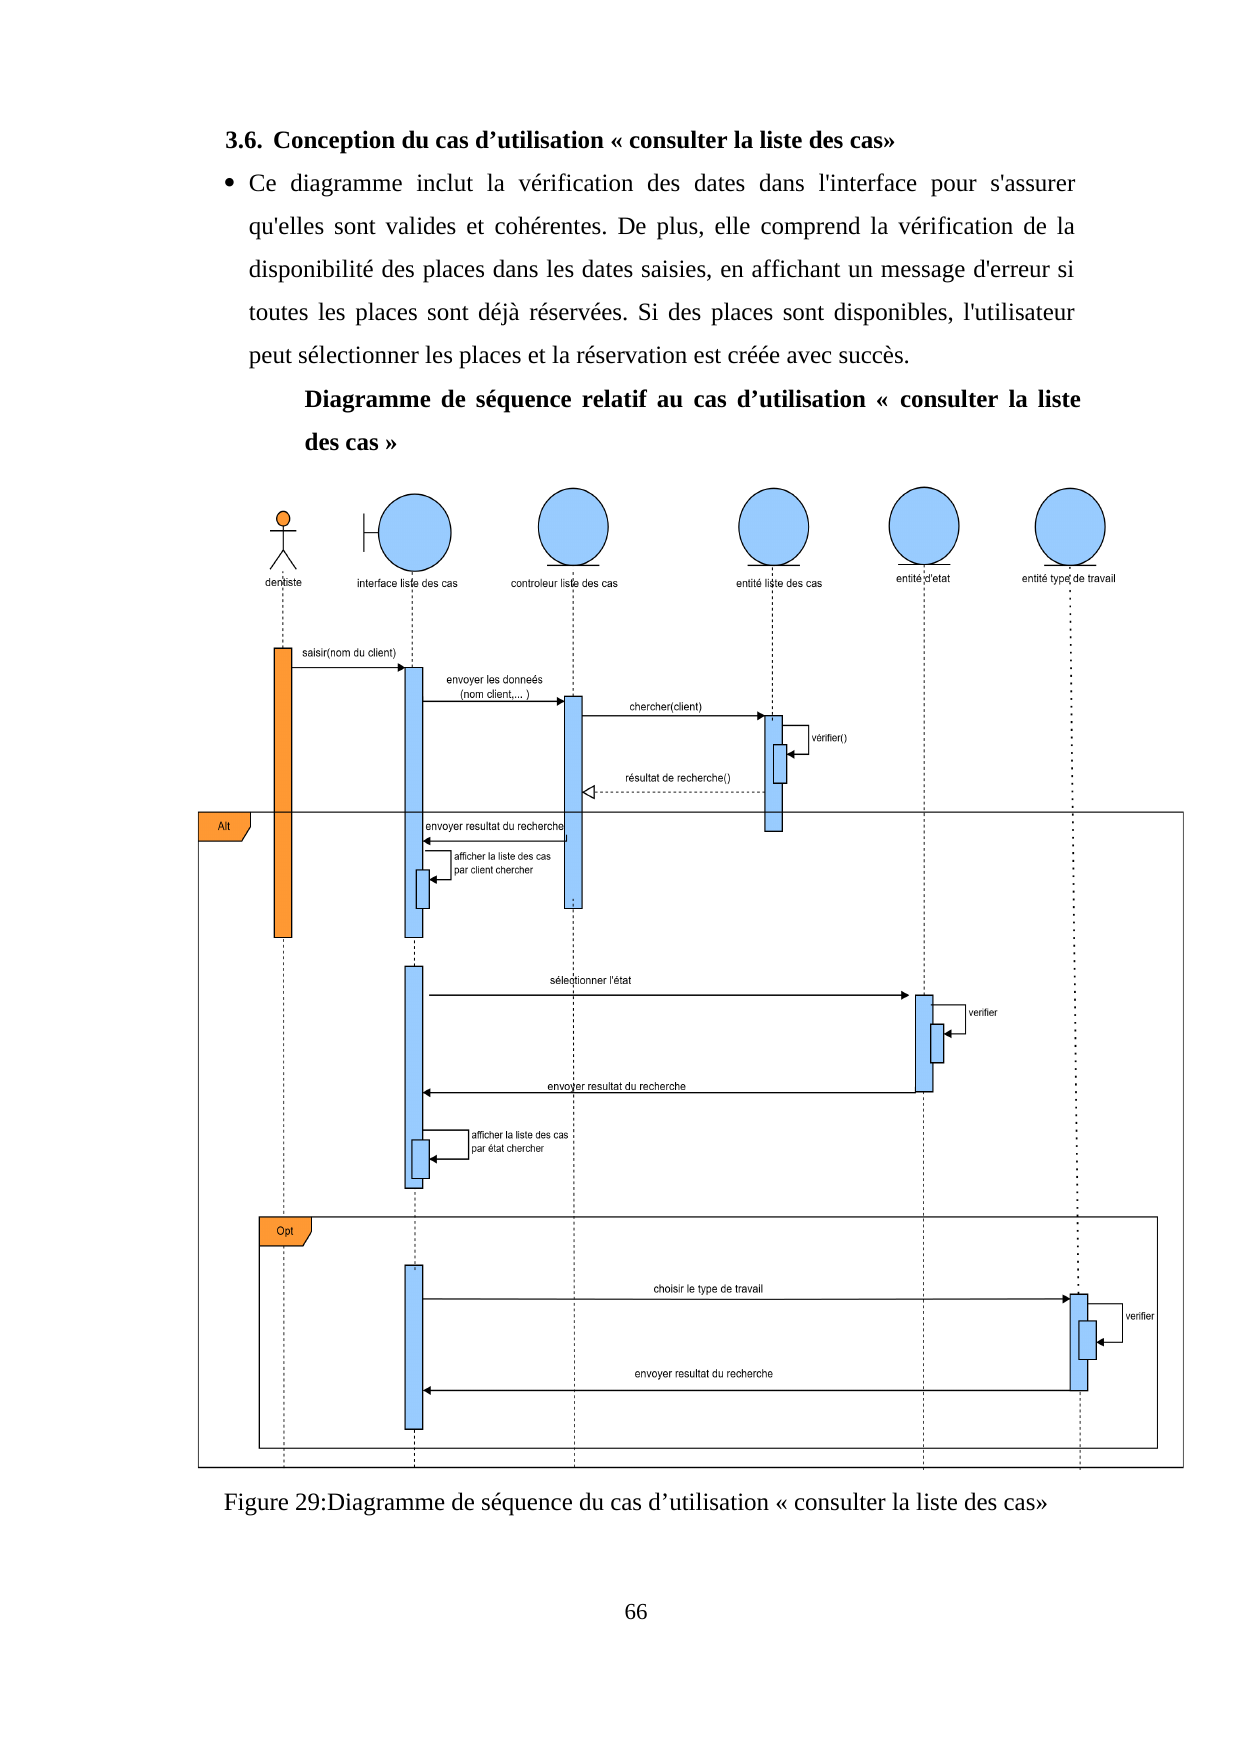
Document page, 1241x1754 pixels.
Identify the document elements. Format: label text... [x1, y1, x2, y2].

picture [197, 486, 1184, 1470]
list Conception du cas d’utilisation « consulter la liste des cas» [225, 125, 1076, 154]
subtitle Figure 29:Diagramme de séquence du cas d’utilisation « consulter la liste des cas» [48, 1487, 1223, 1516]
list Diagramme de séquence relatif au cas d’utilisation « consulter la liste des cas » [304, 384, 1081, 456]
list Ce diagramme inclut la vérification des dates dans l'interface pour s'assurer qu'elles sont valides et cohérentes. De plus, elle comprend la vérification de la disponibilité des places dans les dates saisies, en affichant un message d'erreur si toutes les places sont déjà réservées. Si des places sont disponibles, l'utilisateur peut sélectionner les places et la réservation est créée avec succès. [225, 168, 1076, 369]
